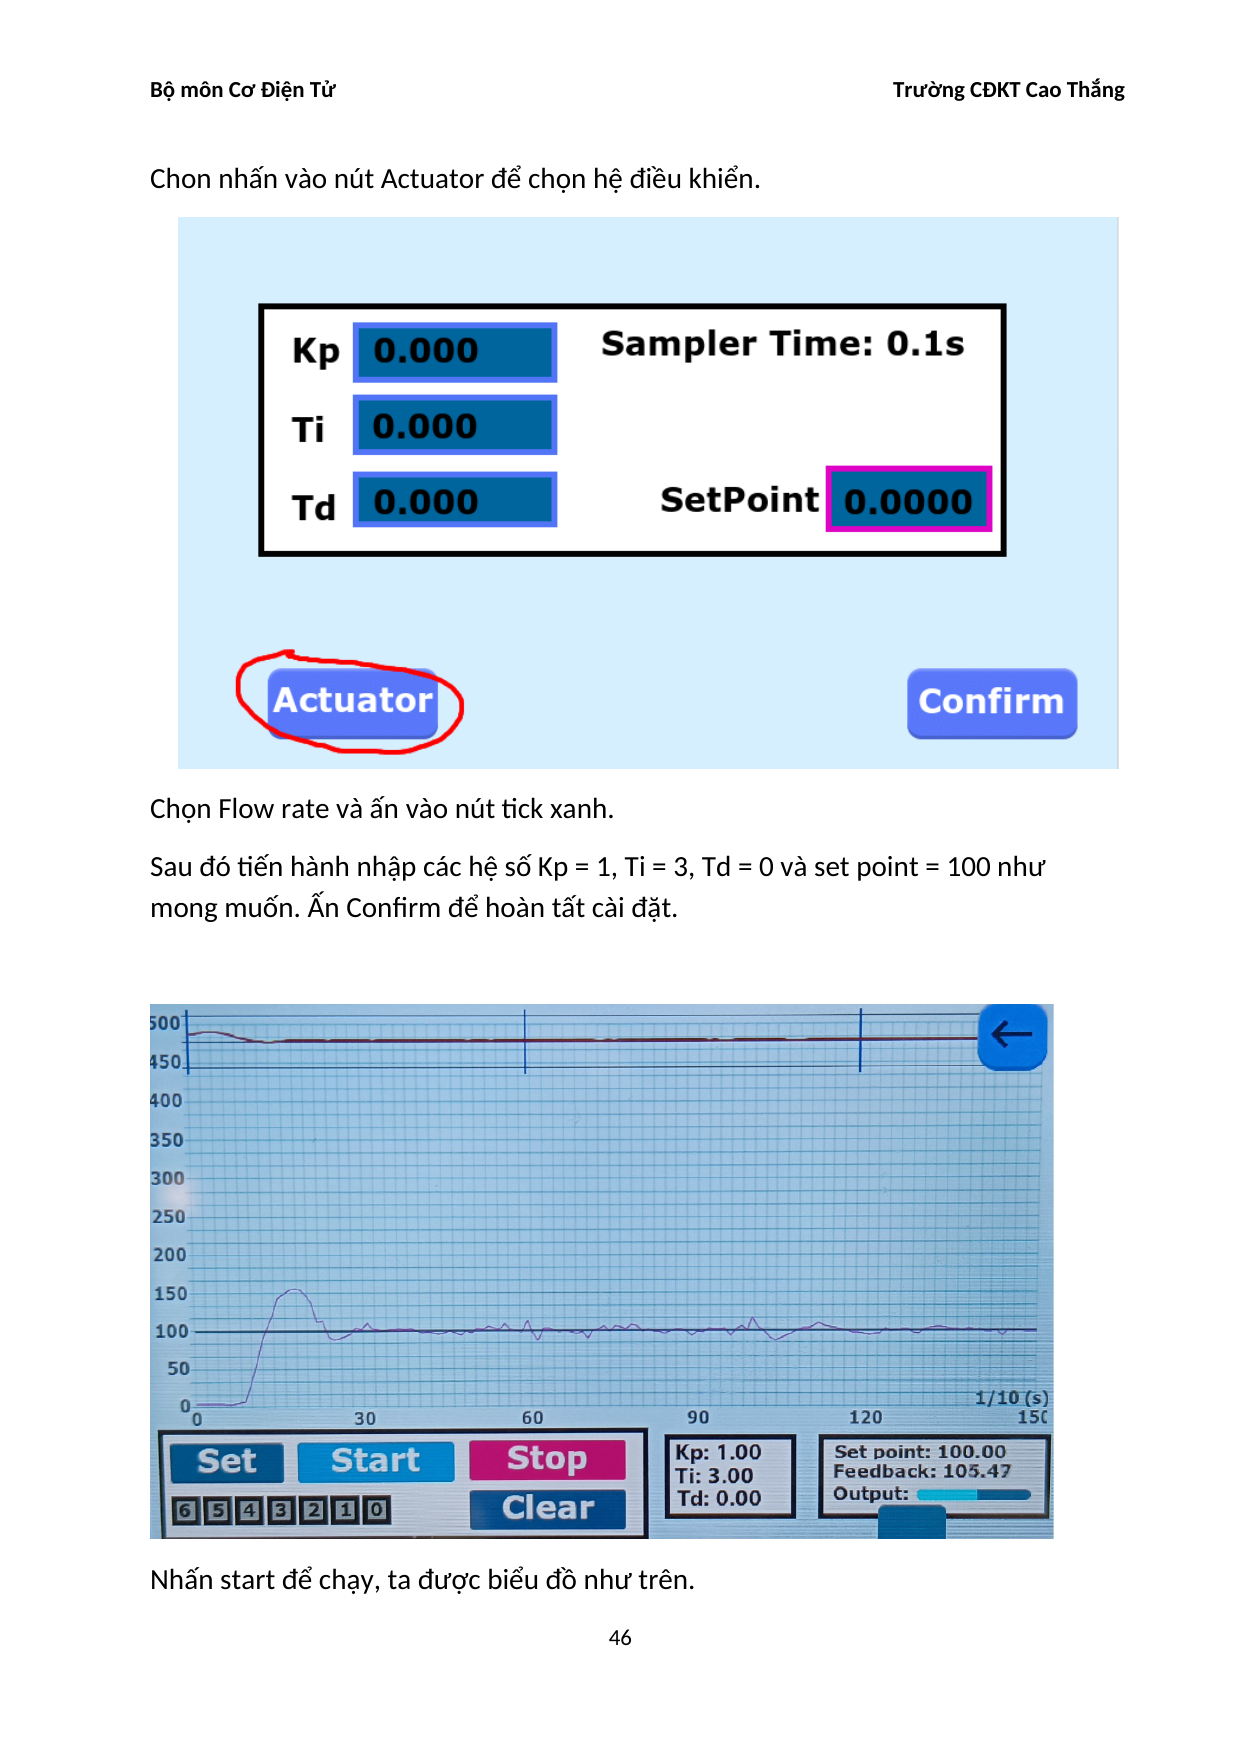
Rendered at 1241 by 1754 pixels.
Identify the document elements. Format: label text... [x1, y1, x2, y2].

text Nhấn start để chạy, ta được biểu đồ như trên. [150, 1561, 1090, 1596]
text Sau đó tiến hành nhập các hệ số Kp = 1, Ti = 3, Td = 0 và set point = 100 như mong muốn. Ấn Confirm để hoàn tất cài đặt. [150, 848, 1090, 924]
picture [150, 1004, 1054, 1539]
text Chọn Flow rate và ấn vào nút tick xanh. [150, 790, 1090, 826]
text Chon nhấn vào nút Actuator để chọn hệ điều khiển. [150, 160, 1090, 196]
picture [178, 217, 1119, 769]
